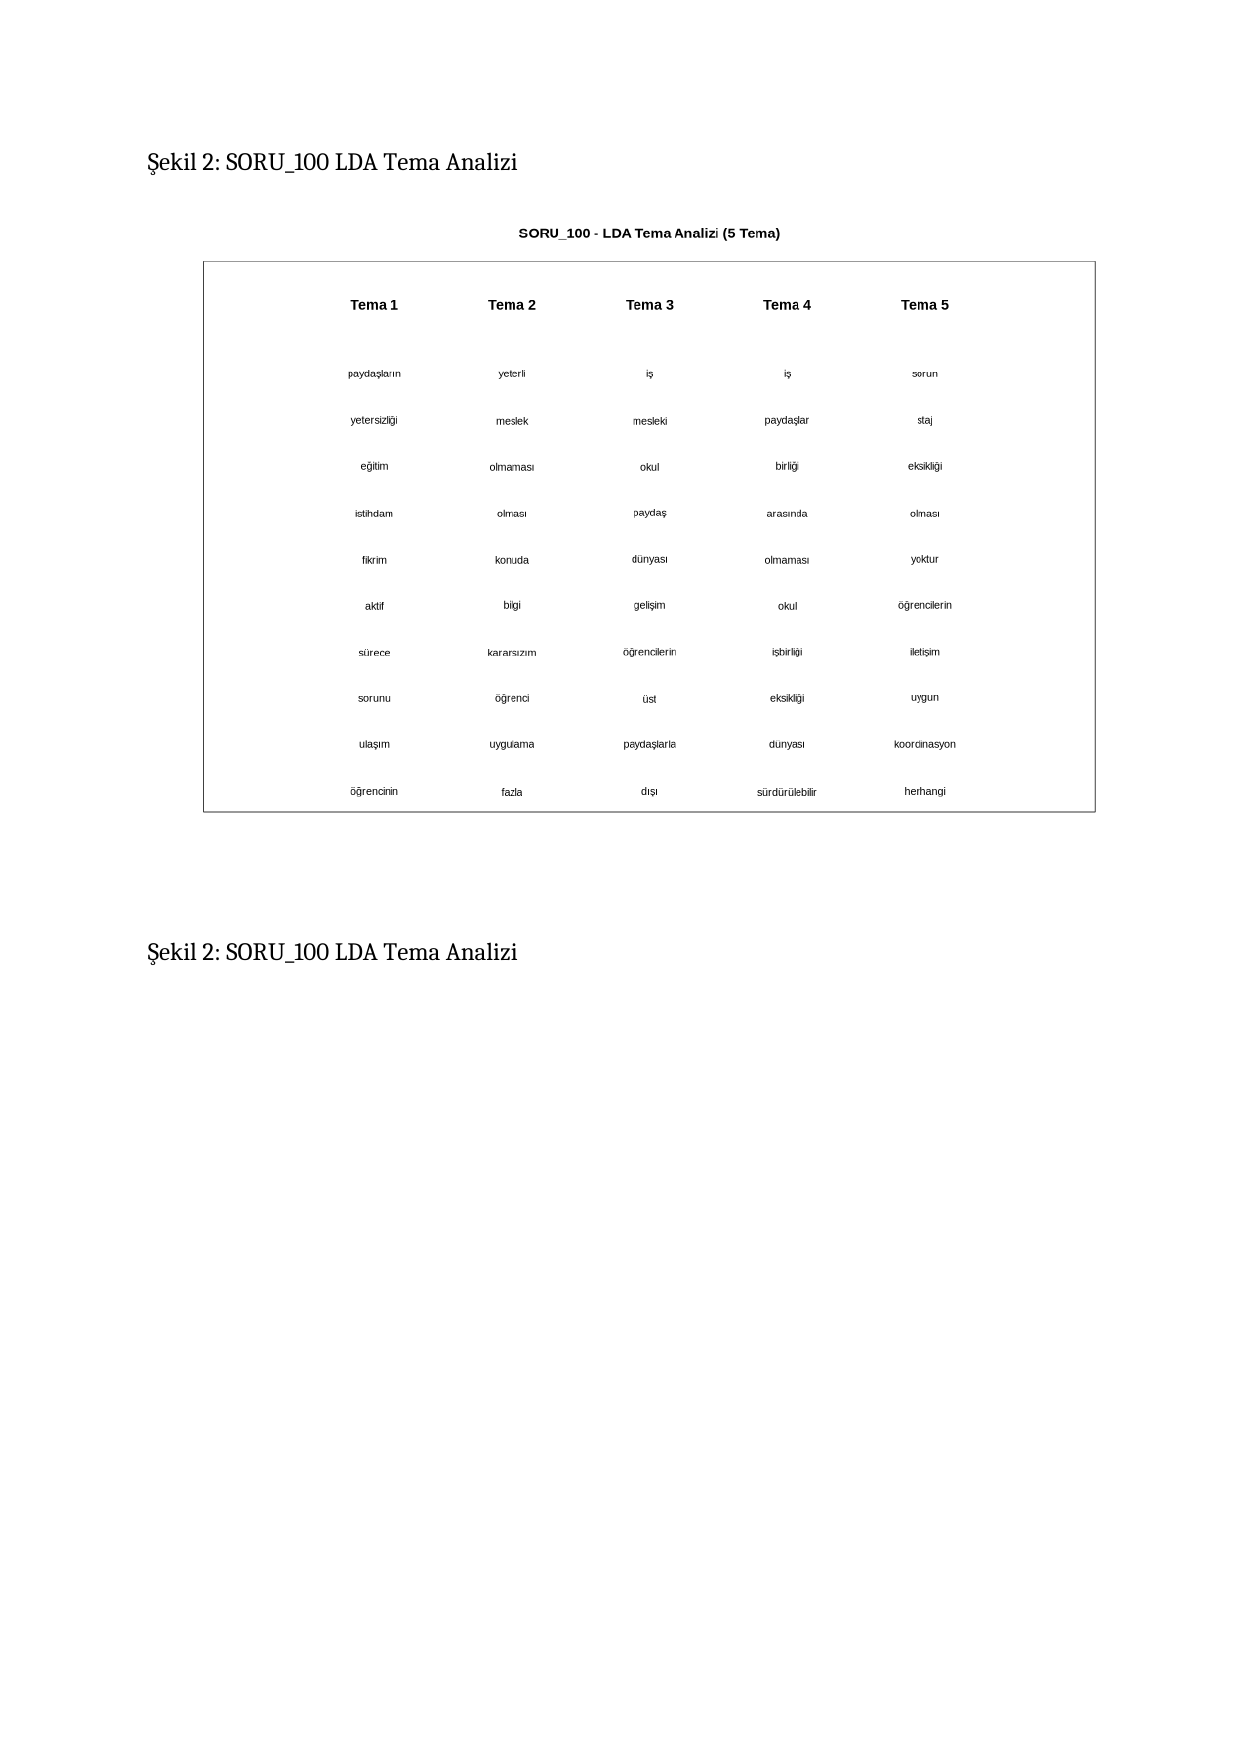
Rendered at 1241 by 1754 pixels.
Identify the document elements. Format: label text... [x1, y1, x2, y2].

text Şekil 2: SORU_100 LDA Tema Analizi [148, 148, 1093, 176]
picture [147, 205, 1123, 881]
text Şekil 2: SORU_100 LDA Tema Analizi [148, 938, 1093, 966]
